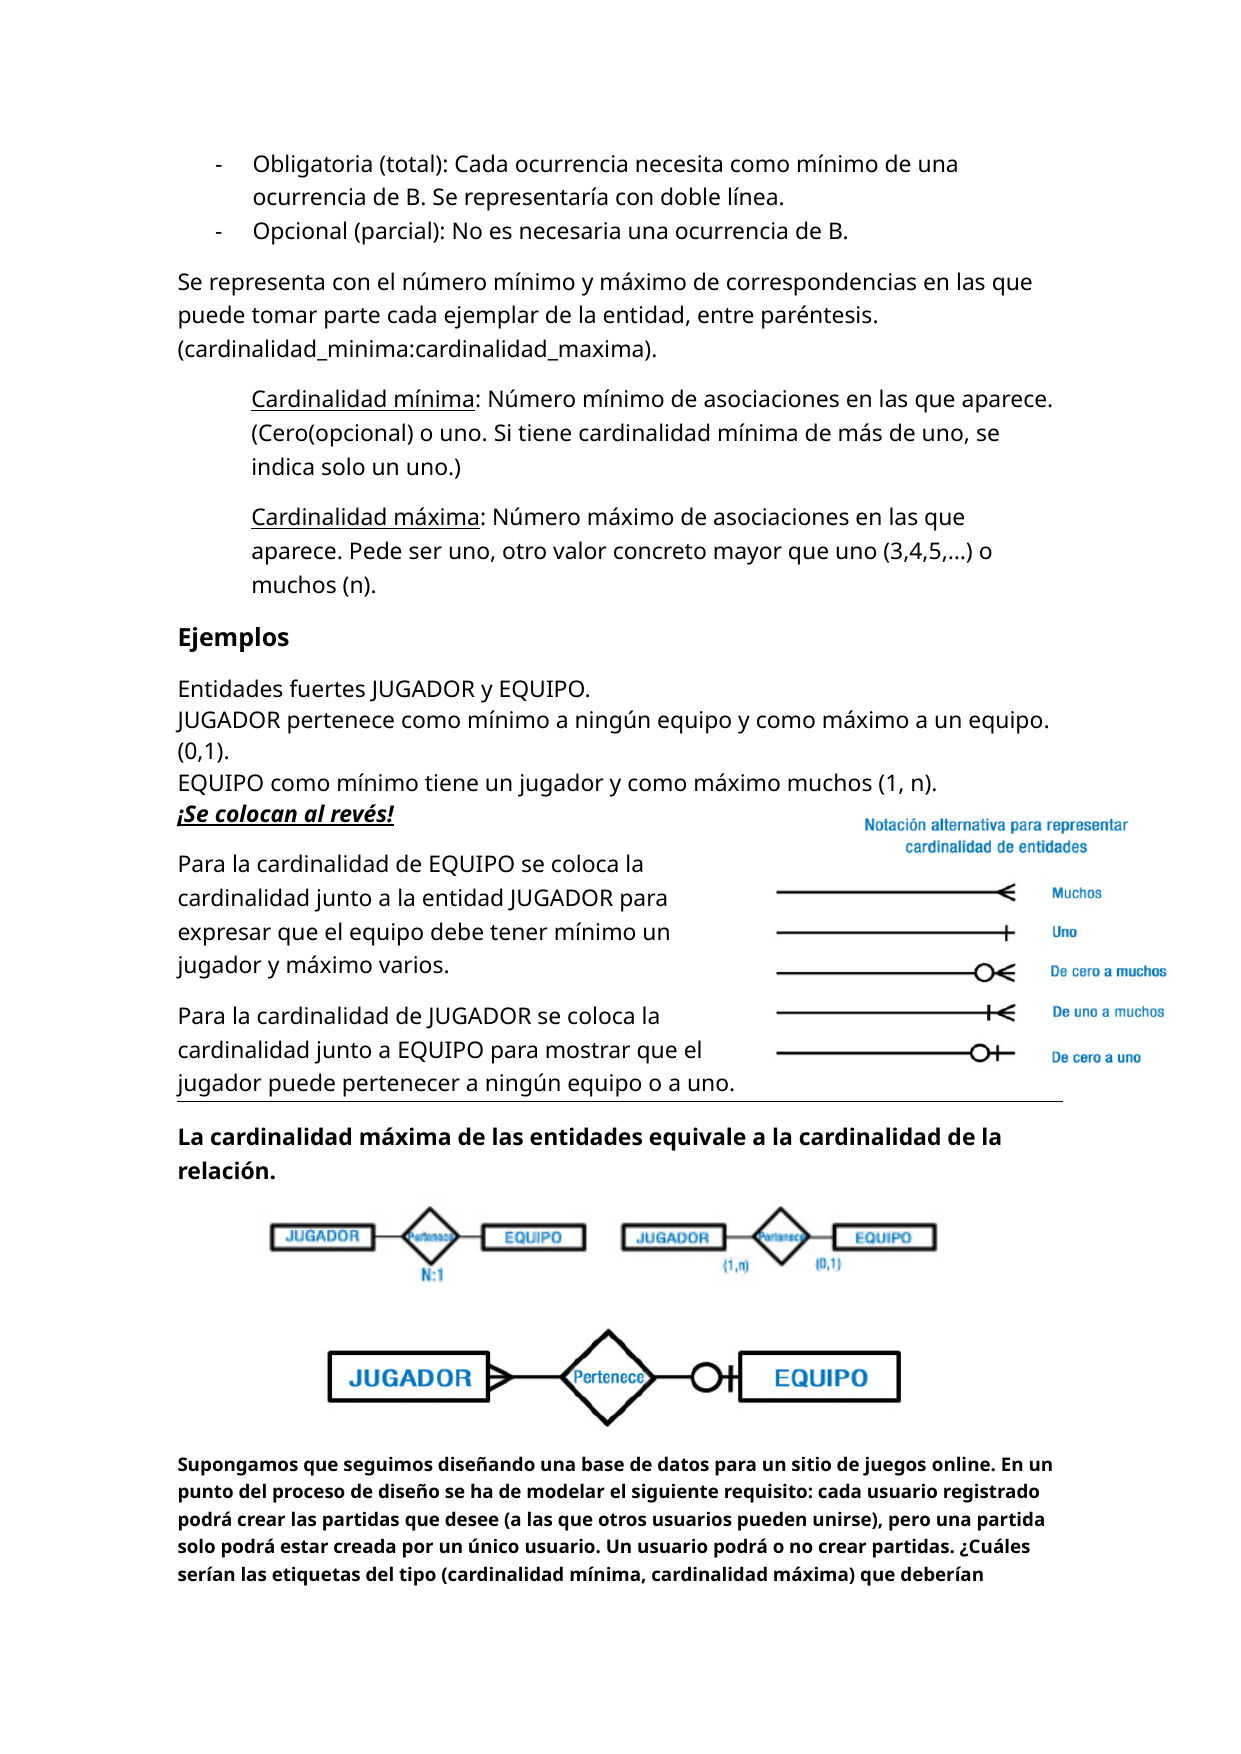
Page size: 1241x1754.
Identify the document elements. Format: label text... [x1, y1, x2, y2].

text Cardinalidad mínima: Número mínimo de asociaciones en las que aparece. (Cero(opcional) o uno. Si tiene cardinalidad mínima de más de uno, se indica solo un uno.) [251, 383, 1063, 482]
list Opcional (parcial): No es necesaria una ocurrencia de B. [215, 215, 1063, 246]
text Se representa con el número mínimo y máximo de correspondencias en las que puede tomar parte cada ejemplar de la entidad, entre paréntesis. (cardinalidad_minima:cardinalidad_maxima). [177, 266, 1063, 364]
picture [758, 799, 1202, 1087]
text EQUIPO como mínimo tiene un jugador y como máximo muchos (1, n). [177, 766, 1063, 798]
text La cardinalidad máxima de las entidades equivale a la cardinalidad de la relación. [177, 1121, 1063, 1186]
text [177, 1451, 1063, 1587]
text Entidades fuertes JUGADOR y EQUIPO. [177, 673, 1063, 704]
text Ejemplos [177, 619, 1063, 653]
picture [323, 1321, 908, 1431]
text JUGADOR pertenece como mínimo a ningún equipo y como máximo a un equipo. (0,1). [177, 704, 1063, 766]
text ¡Se colocan al revés! [177, 798, 1063, 829]
text Para la cardinalidad de JUGADOR se coloca la cardinalidad junto a EQUIPO para mostrar que el jugador puede pertenecer a ningún equipo o a uno. [177, 1000, 1063, 1101]
list Obligatoria (total): Cada ocurrencia necesita como mínimo de una ocurrencia de B. Se representaría con doble línea. [215, 148, 1063, 213]
picture [236, 1189, 1001, 1296]
text Para la cardinalidad de EQUIPO se coloca la cardinalidad junto a la entidad JUGADOR para expresar que el equipo debe tener mínimo un jugador y máximo varios. [177, 848, 758, 981]
text Cardinalidad máxima: Número máximo de asociaciones en las que aparece. Pede ser uno, otro valor concreto mayor que uno (3,4,5,…) o muchos (n). [251, 501, 1063, 600]
